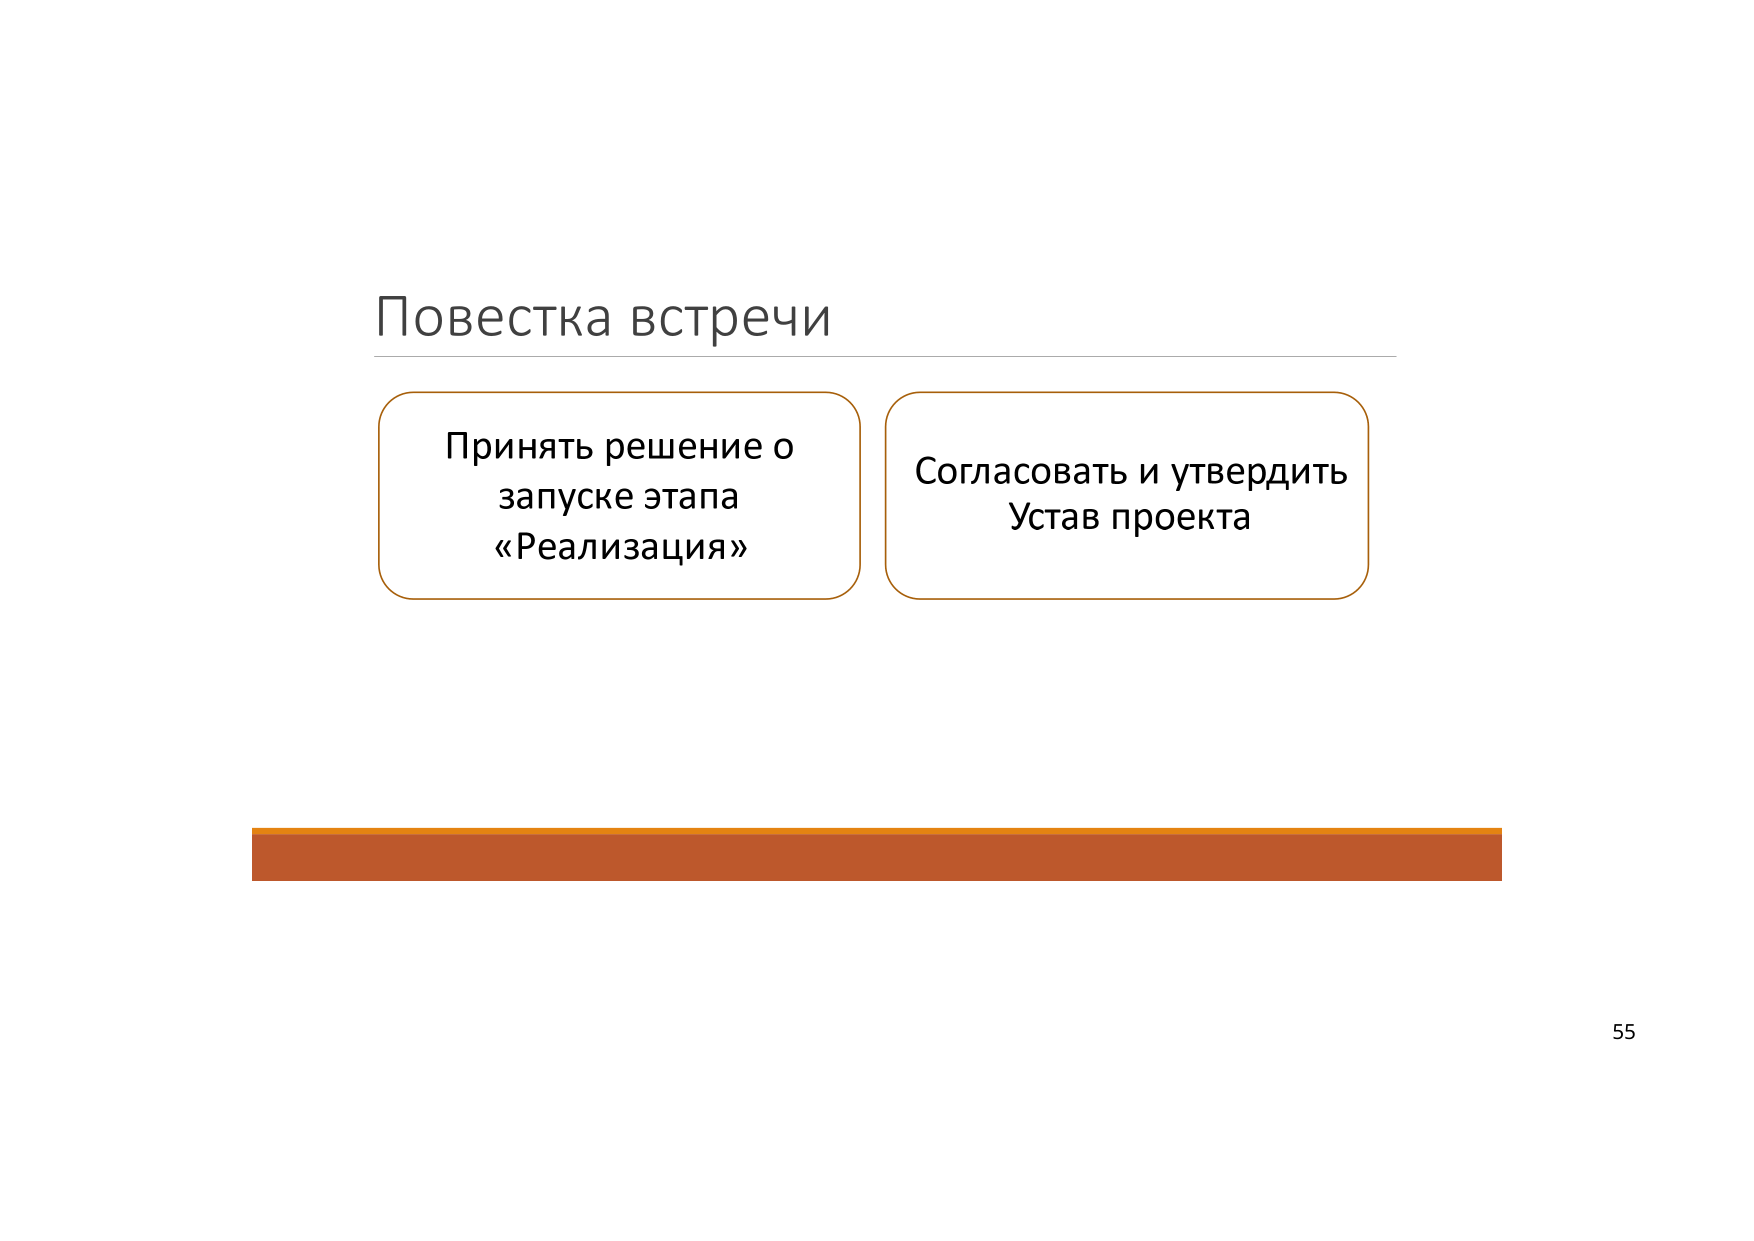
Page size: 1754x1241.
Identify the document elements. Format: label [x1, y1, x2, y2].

picture [252, 177, 1502, 881]
